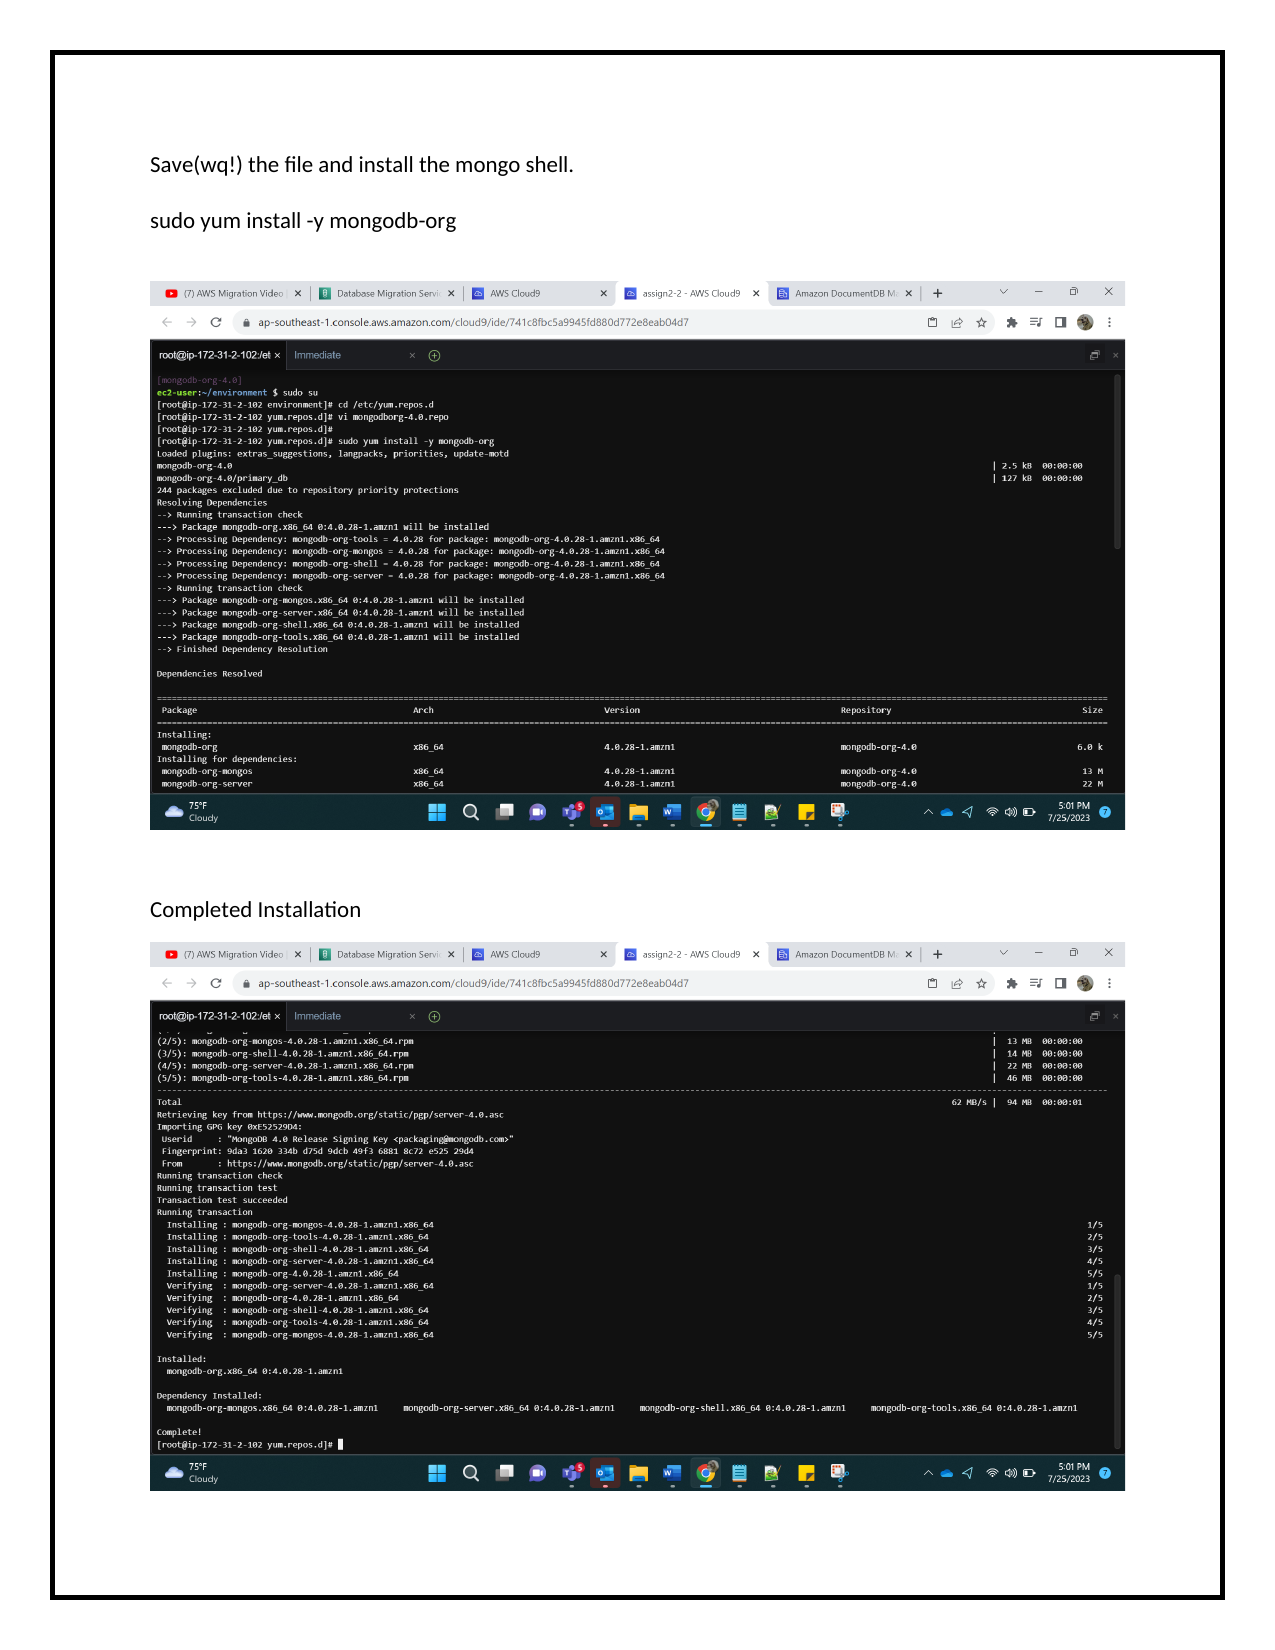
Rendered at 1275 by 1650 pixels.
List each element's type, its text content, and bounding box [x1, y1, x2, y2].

picture [150, 281, 1125, 830]
text Save(wq!) the file and install the mongo shell. [150, 150, 1125, 178]
picture [150, 942, 1125, 1491]
text sudo yum install -y mongodb-org [150, 206, 1125, 234]
text Completed Installation [150, 895, 1125, 923]
